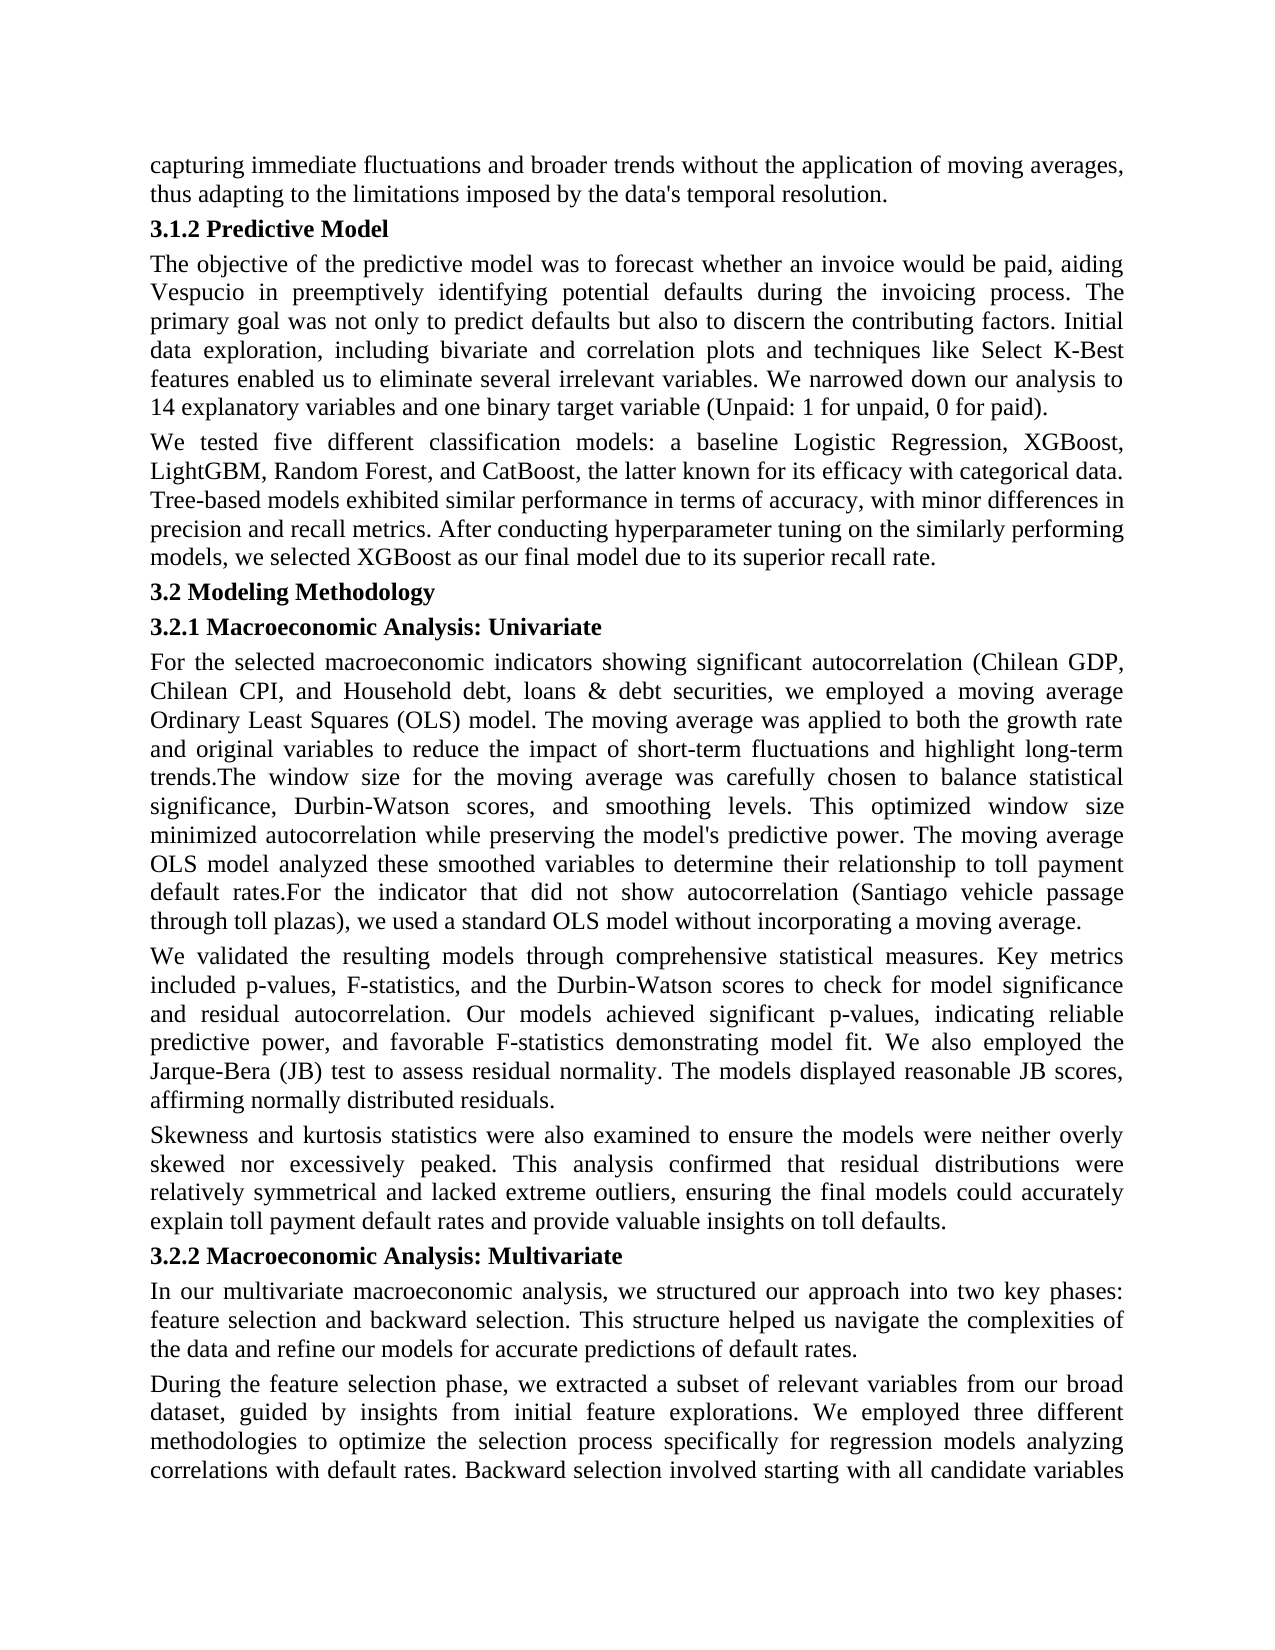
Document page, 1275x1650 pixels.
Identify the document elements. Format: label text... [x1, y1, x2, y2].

text 3.2.2 Macroeconomic Analysis: Multivariate [150, 1241, 1125, 1270]
text We tested five different classification models: a baseline Logistic Regression, XGBoost, LightGBM, Random Forest, and CatBoost, the latter known for its efficacy with categorical data. Tree-based models exhibited similar performance in terms of accuracy, with minor differences in precision and recall metrics. After conducting hyperparameter tuning on the similarly performing models, we selected XGBoost as our final model due to its superior recall rate. [150, 427, 1125, 571]
text We validated the resulting models through comprehensive statistical measures. Key metrics included p-values, F-statistics, and the Durbin-Watson scores to check for model significance and residual autocorrelation. Our models achieved significant p-values, indicating reliable predictive power, and favorable F-statistics demonstrating model fit. We also employed the Jarque-Bera (JB) test to assess residual normality. The models displayed reasonable JB scores, affirming normally distributed residuals. [150, 941, 1125, 1114]
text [150, 150, 1125, 207]
text 3.1.2 Predictive Model [150, 214, 1125, 242]
text Skewness and kurtosis statistics were also examined to ensure the models were neither overly skewed nor excessively peaked. This analysis confirmed that residual distributions were relatively symmetrical and lacked extreme outliers, ensuring the final models could accurately explain toll payment default rates and provide valuable insights on toll defaults. [150, 1120, 1125, 1235]
text 3.2 Modeling Methodology [150, 577, 1125, 606]
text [150, 1369, 1125, 1484]
text 3.2.1 Macroeconomic Analysis: Univariate [150, 612, 1125, 641]
text In our multivariate macroeconomic analysis, we structured our approach into two key phases: feature selection and backward selection. This structure helped us navigate the complexities of the data and refine our models for accurate predictions of default rates. [150, 1276, 1125, 1362]
text The objective of the predictive model was to forecast whether an invoice would be paid, aiding Vespucio in preemptively identifying potential defaults during the invoicing process. The primary goal was not only to predict defaults but also to discern the contributing factors. Initial data exploration, including bivariate and correlation plots and techniques like Select K-Best features enabled us to eliminate several irrelevant variables. We narrowed down our analysis to 14 explanatory variables and one binary target variable (Unpaid: 1 for unpaid, 0 for paid). [150, 249, 1125, 421]
text For the selected macroeconomic indicators showing significant autocorrelation (Chilean GDP, Chilean CPI, and Household debt, loans & debt securities, we employed a moving average Ordinary Least Squares (OLS) model. The moving average was applied to both the growth rate and original variables to reduce the impact of short-term fluctuations and highlight long-term trends.The window size for the moving average was carefully chosen to balance statistical significance, Durbin-Watson scores, and smoothing levels. This optimized window size minimized autocorrelation while preserving the model's predictive power. The moving average OLS model analyzed these smoothed variables to determine their relationship to toll payment default rates.For the indicator that did not show autocorrelation (Santiago vehicle passage through toll plazas), we used a standard OLS model without incorporating a moving average. [150, 647, 1125, 935]
